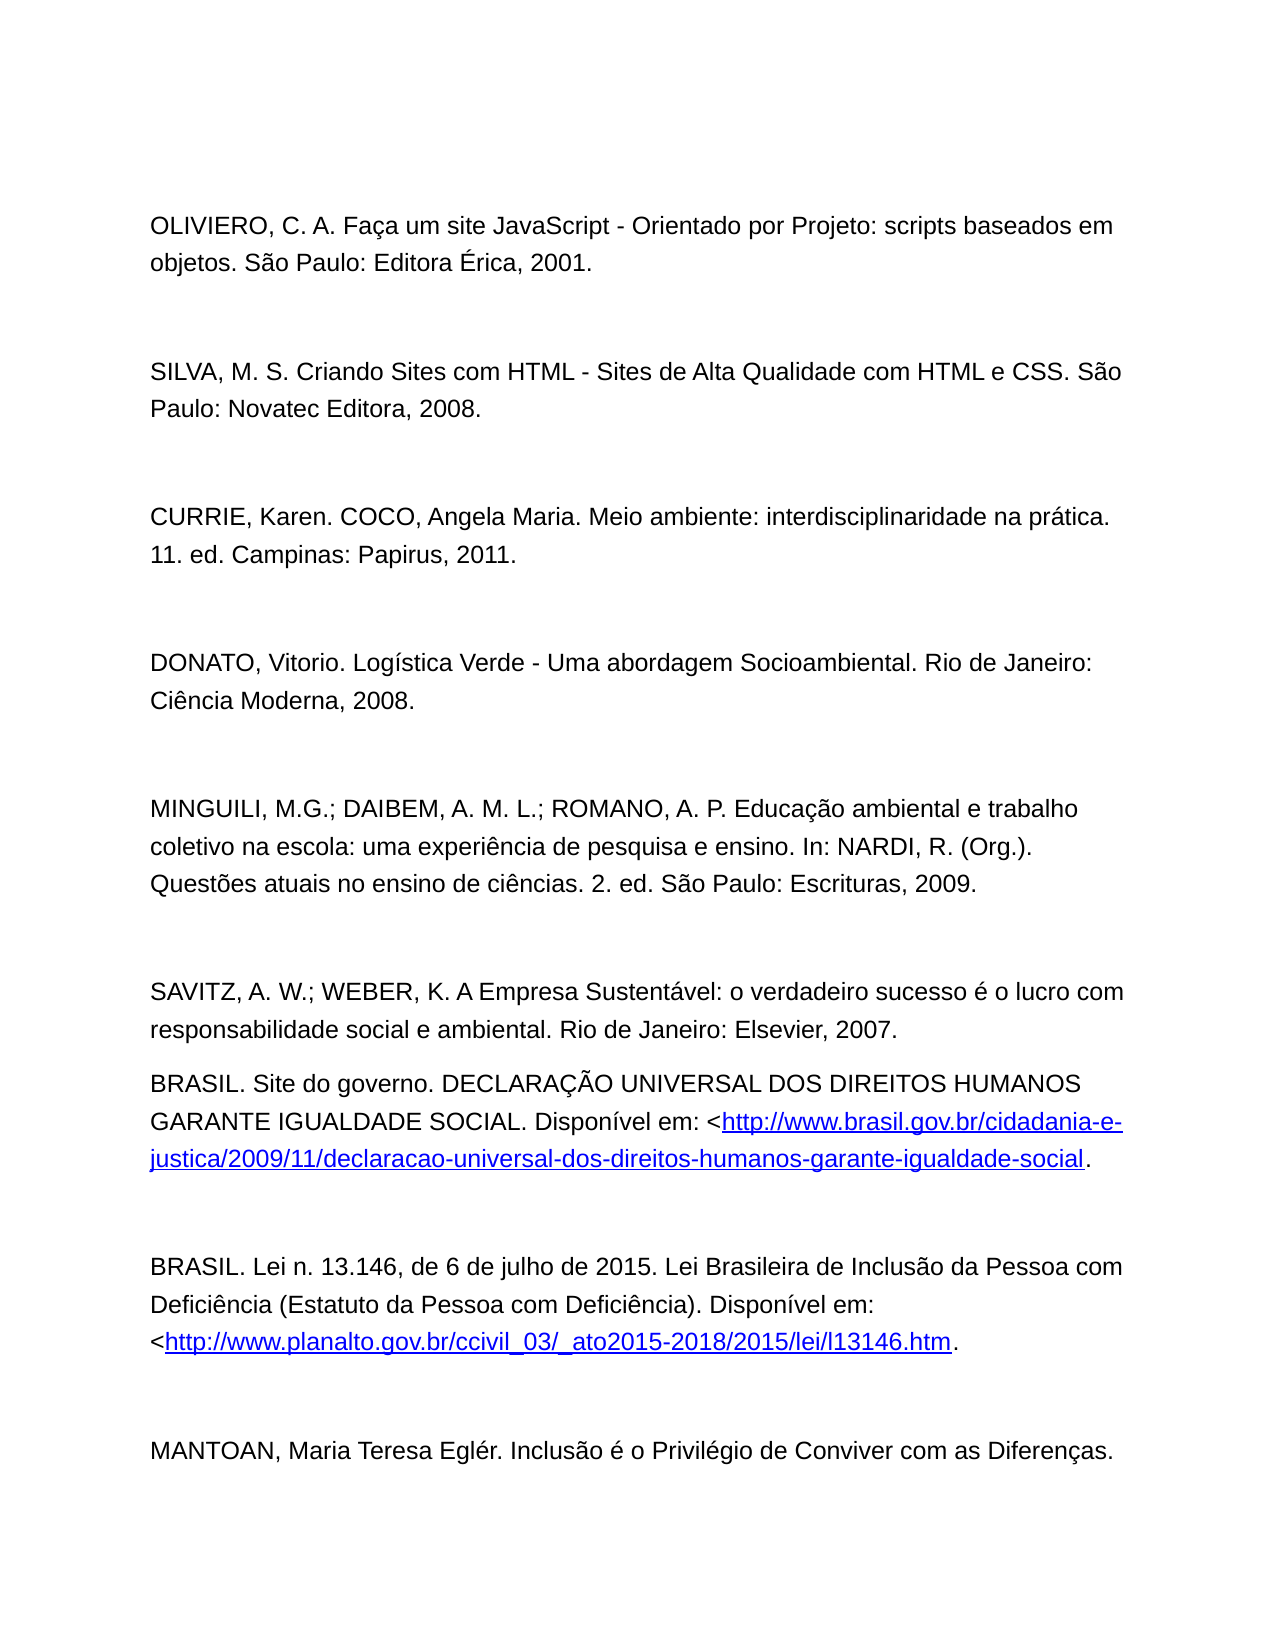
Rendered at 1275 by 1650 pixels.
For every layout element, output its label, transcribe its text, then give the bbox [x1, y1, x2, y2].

text MINGUILI, M.G.; DAIBEM, A. M. L.; ROMANO, A. P. Educação ambiental e trabalho coletivo na escola: uma experiência de pesquisa e ensino. In: NARDI, R. (Org.). Questões atuais no ensino de ciências. 2. ed. São Paulo: Escrituras, 2009. [150, 787, 1125, 900]
text BRASIL. Lei n. 13.146, de 6 de julho de 2015. Lei Brasileira de Inclusão da Pessoa com Deficiência (Estatuto da Pessoa com Deficiência). Disponível em: <http://www.planalto.gov.br/ccivil_03/_ato2015-2018/2015/lei/l13146.htm. [150, 1246, 1125, 1358]
text DONATO, Vitorio. Logística Verde - Uma abordagem Socioambiental. Rio de Janeiro: Ciência Moderna, 2008. [150, 642, 1125, 717]
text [150, 1429, 1125, 1467]
text BRASIL. Site do governo. DECLARAÇÃO UNIVERSAL DOS DIREITOS HUMANOS GARANTE IGUALDADE SOCIAL. Disponível em: <http://www.brasil.gov.br/cidadania-e-justica/2009/11/declaracao-universal-dos-direitos-humanos-garante-igualdade-social. [150, 1062, 1125, 1175]
text OLIVIERO, C. A. Faça um site JavaScript - Orientado por Projeto: scripts baseados em objetos. São Paulo: Editora Érica, 2001. [150, 204, 1125, 279]
text SILVA, M. S. Criando Sites com HTML - Sites de Alta Qualidade com HTML e CSS. São Paulo: Novatec Editora, 2008. [150, 350, 1125, 425]
text CURRIE, Karen. COCO, Angela Maria. Meio ambiente: interdisciplinaridade na prática. 11. ed. Campinas: Papirus, 2011. [150, 496, 1125, 571]
text SAVITZ, A. W.; WEBER, K. A Empresa Sustentável: o verdadeiro sucesso é o lucro com responsabilidade social e ambiental. Rio de Janeiro: Elsevier, 2007. [150, 971, 1125, 1046]
